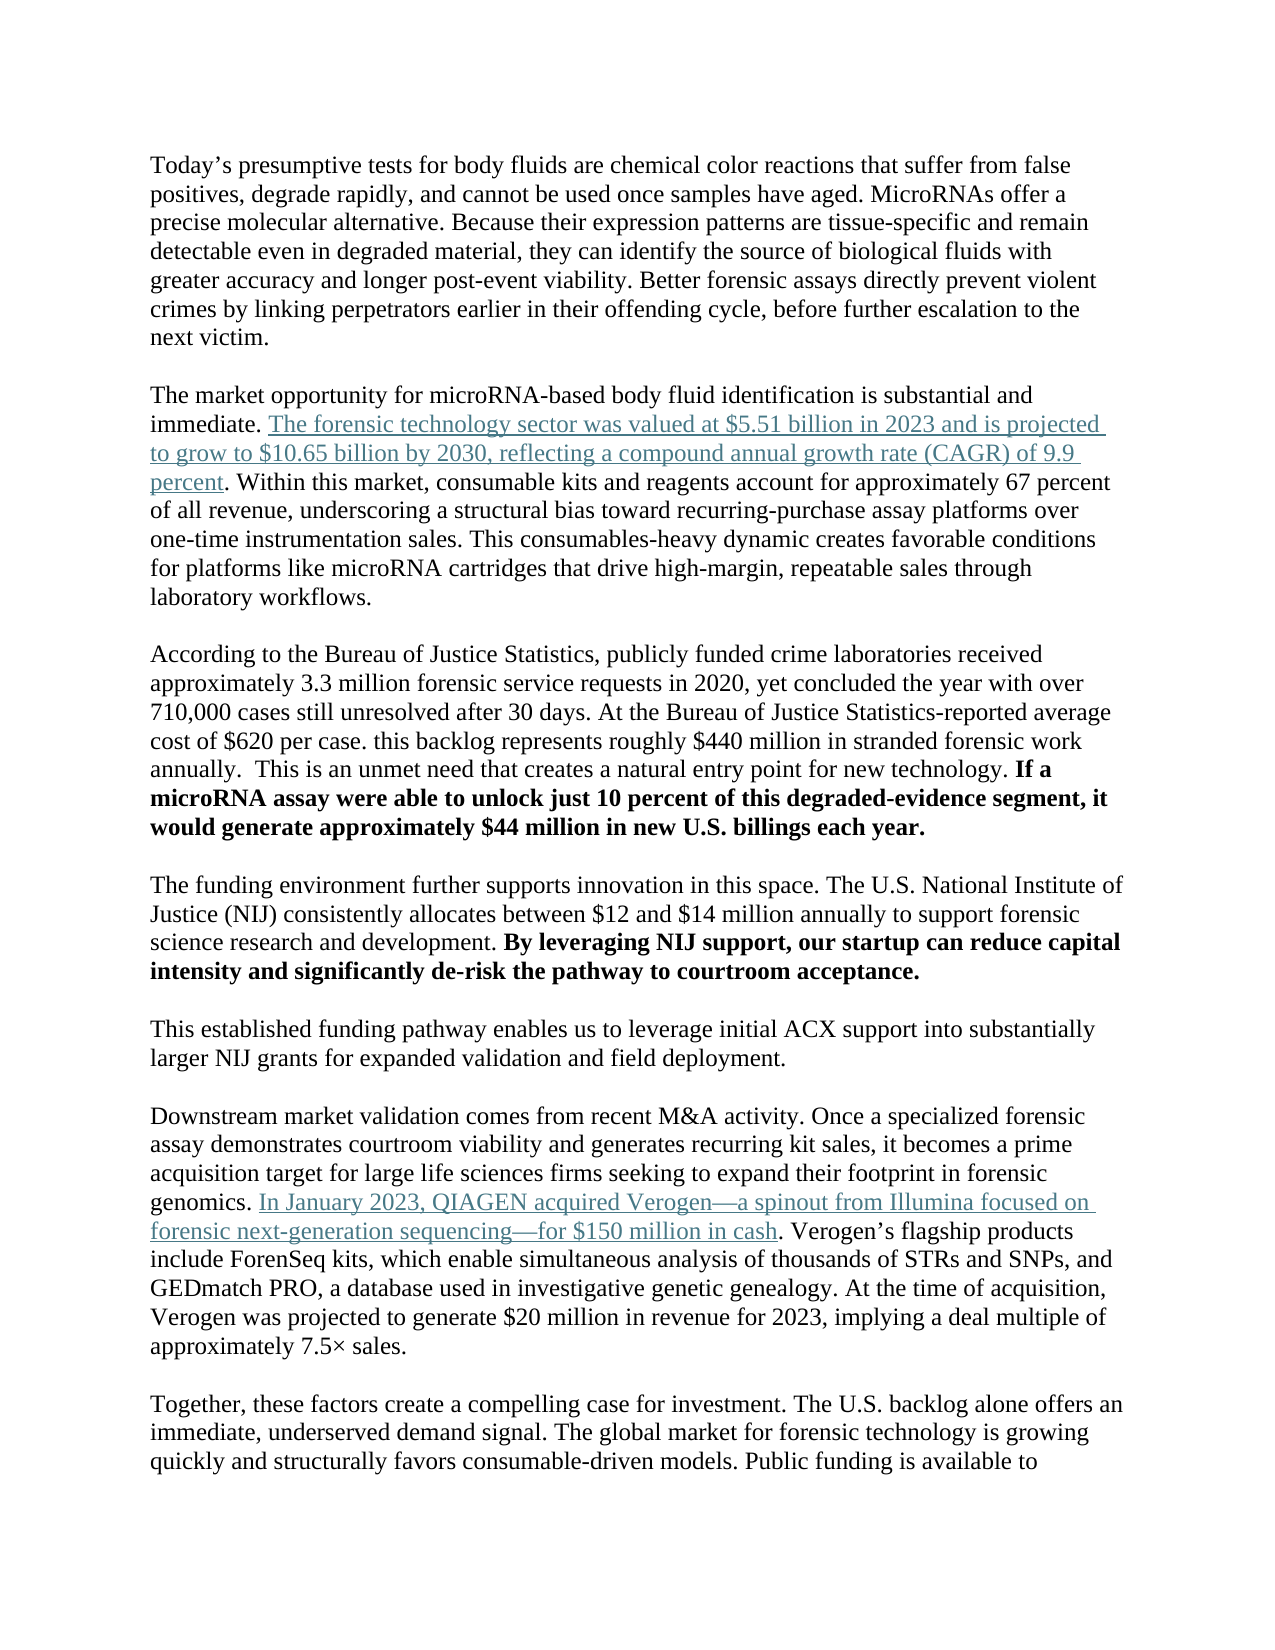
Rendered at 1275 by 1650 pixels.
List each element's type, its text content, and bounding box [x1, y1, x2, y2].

text This established funding pathway enables us to leverage initial ACX support into substantially larger NIJ grants for expanded validation and field deployment. [150, 1014, 1125, 1072]
text Today’s presumptive tests for body fluids are chemical color reactions that suffer from false positives, degrade rapidly, and cannot be used once samples have aged. MicroRNAs offer a precise molecular alternative. Because their expression patterns are tissue-specific and remain detectable even in degraded material, they can identify the source of biological fluids with greater accuracy and longer post-event viability. Better forensic assays directly prevent violent crimes by linking perpetrators earlier in their offending cycle, before further escalation to the next victim. [150, 150, 1125, 351]
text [150, 1389, 1125, 1475]
text According to the Bureau of Justice Statistics, publicly funded crime laboratories received approximately 3.3 million forensic service requests in 2020, yet concluded the year with over 710,000 cases still unresolved after 30 days. At the Bureau of Justice Statistics-reported average cost of $620 per case. this backlog represents roughly $440 million in stranded forensic work annually. This is an unmet need that creates a natural entry point for new technology. If a microRNA assay were able to unlock just 10 percent of this degraded-evidence segment, it would generate approximately $44 million in new U.S. billings each year. [150, 639, 1125, 841]
text The funding environment further supports innovation in this space. The U.S. National Institute of Justice (NIJ) consistently allocates between $12 and $14 million annually to support forensic science research and development. By leveraging NIJ support, our startup can reduce capital intensity and significantly de-risk the pathway to courtroom acceptance. [150, 870, 1125, 985]
text Downstream market validation comes from recent M&A activity. Once a specialized forensic assay demonstrates courtroom viability and generates recurring kit sales, it becomes a prime acquisition target for large life sciences firms seeking to expand their footprint in forensic genomics. In January 2023, QIAGEN acquired Verogen—a spinout from Illumina focused on forensic next-generation sequencing—for $150 million in cash. Verogen’s flagship products include ForenSeq kits, which enable simultaneous analysis of thousands of STRs and SNPs, and GEDmatch PRO, a database used in investigative genetic genealogy. At the time of acquisition, Verogen was projected to generate $20 million in revenue for 2023, implying a deal multiple of approximately 7.5× sales. [150, 1101, 1125, 1359]
text The market opportunity for microRNA-based body fluid identification is substantial and immediate. The forensic technology sector was valued at $5.51 billion in 2023 and is projected to grow to $10.65 billion by 2030, reflecting a compound annual growth rate (CAGR) of 9.9 percent. Within this market, consumable kits and reagents account for approximately 67 percent of all revenue, underscoring a structural bias toward recurring-purchase assay platforms over one-time instrumentation sales. This consumables-heavy dynamic creates favorable conditions for platforms like microRNA cartridges that drive high-margin, repeatable sales through laboratory workflows. [150, 380, 1125, 610]
